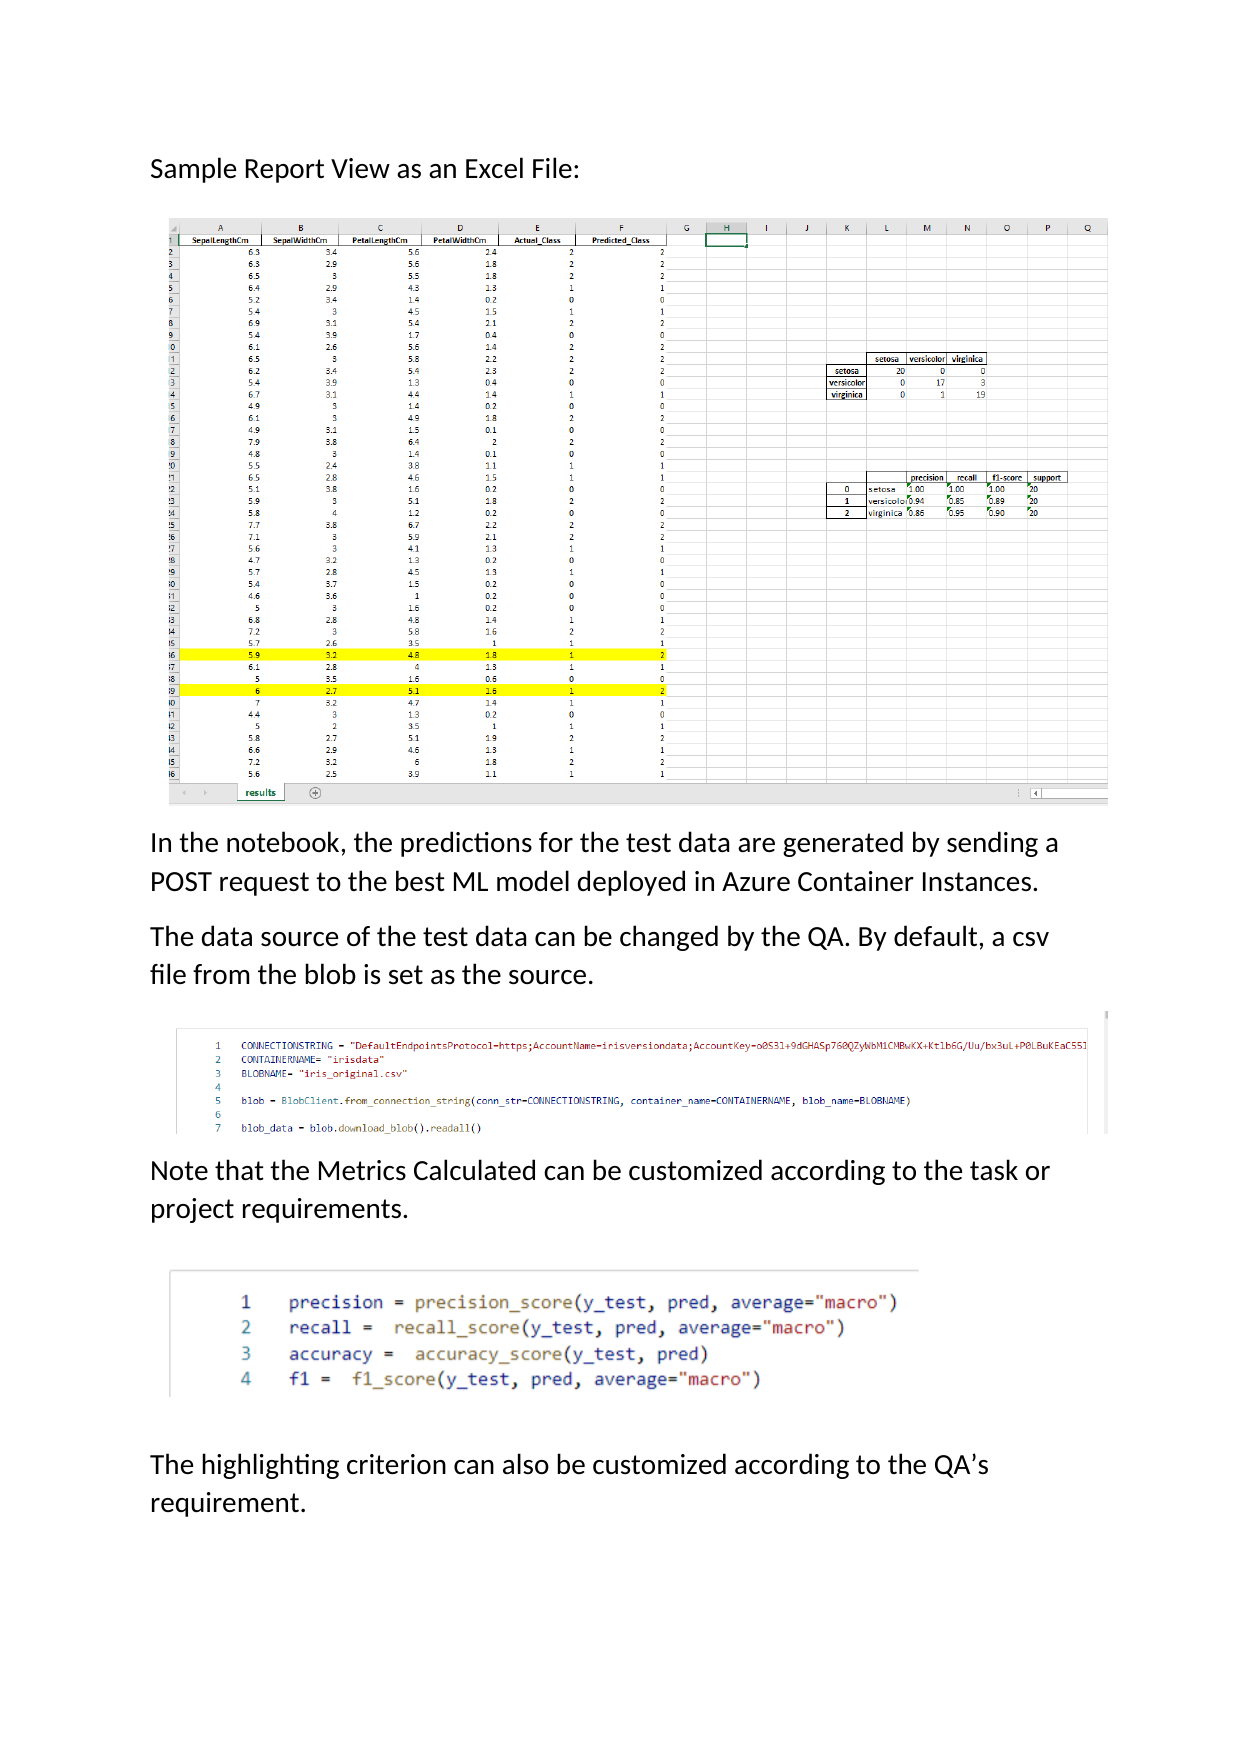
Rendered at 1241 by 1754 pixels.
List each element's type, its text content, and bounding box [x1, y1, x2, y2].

text In the notebook, the predictions for the test data are generated by sending a POST request to the best ML model deployed in Azure Container Instances. [150, 824, 1090, 898]
text The data source of the test data can be changed by the QA. By default, a csv file from the blob is set as the source. [150, 918, 1090, 992]
text The highlighting criterion can also be customized according to the QA’s requirement. [150, 1415, 1090, 1520]
text Note that the Metrics Calculated can be customized according to the task or project requirements. [150, 1152, 1090, 1396]
text Sample Report View as an Excel File: [150, 150, 1090, 806]
